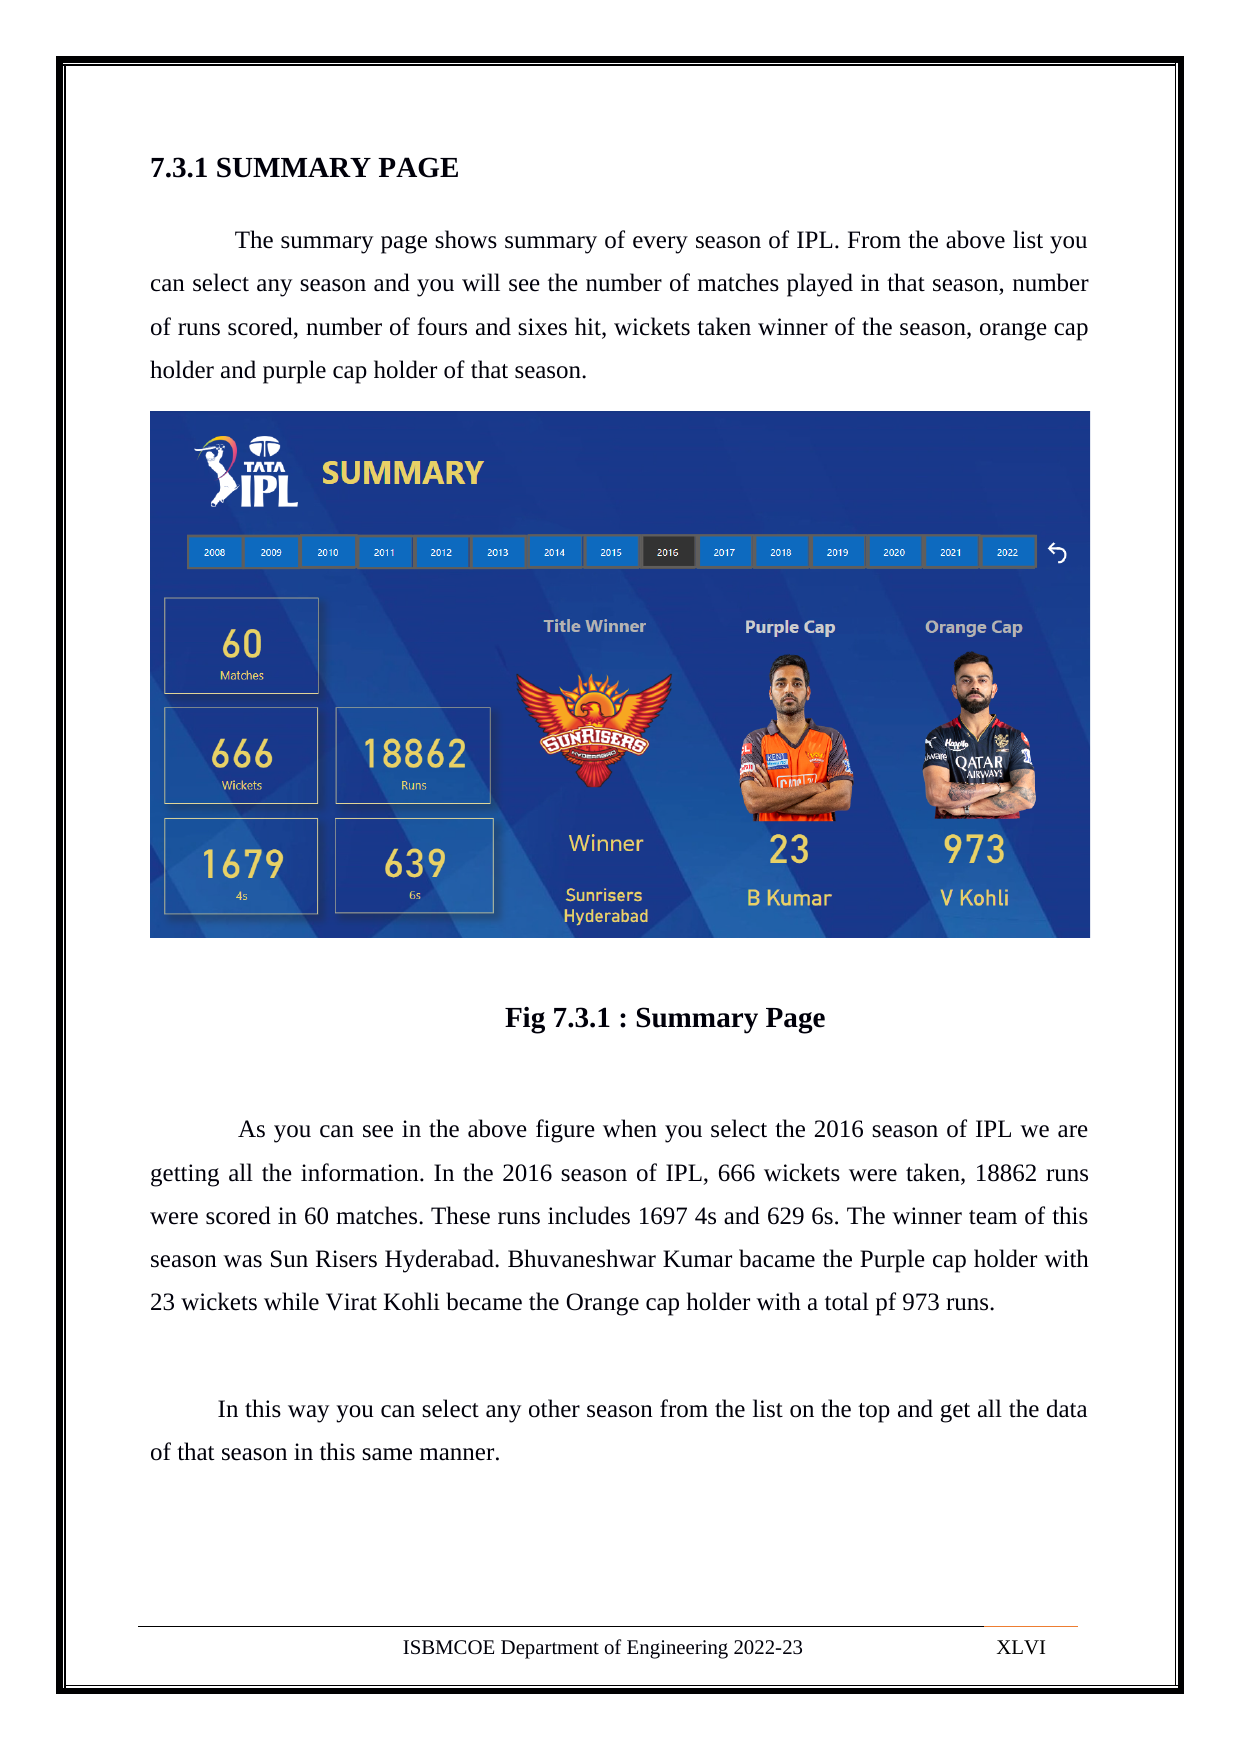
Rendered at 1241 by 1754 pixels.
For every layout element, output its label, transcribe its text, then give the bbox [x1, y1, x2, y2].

text Fig 7.3.1 : Summary Page [150, 1000, 1090, 1034]
text The summary page shows summary of every season of IPL. From the above list you can select any season and you will see the number of matches played in that season, number of runs scored, number of fours and sixes hit, wickets taken winner of the season, orange cap holder and purple cap holder of that season. [150, 225, 1090, 383]
text 7.3.1 SUMMARY PAGE [150, 150, 1090, 183]
text In this way you can select any other season from the list on the top and get all the data of that season in this same manner. [150, 1394, 1090, 1466]
picture [150, 411, 1091, 938]
text As you can see in the above figure when you select the 2016 season of IPL we are getting all the information. In the 2016 season of IPL, 666 wickets were taken, 18862 runs were scored in 60 matches. These runs includes 1697 4s and 629 6s. The winner team of this season was Sun Risers Hyderabad. Bhuvaneshwar Kumar bacame the Purple cap holder with 23 wickets while Virat Kohli became the Orange cap holder with a total pf 973 runs. [150, 1114, 1090, 1316]
